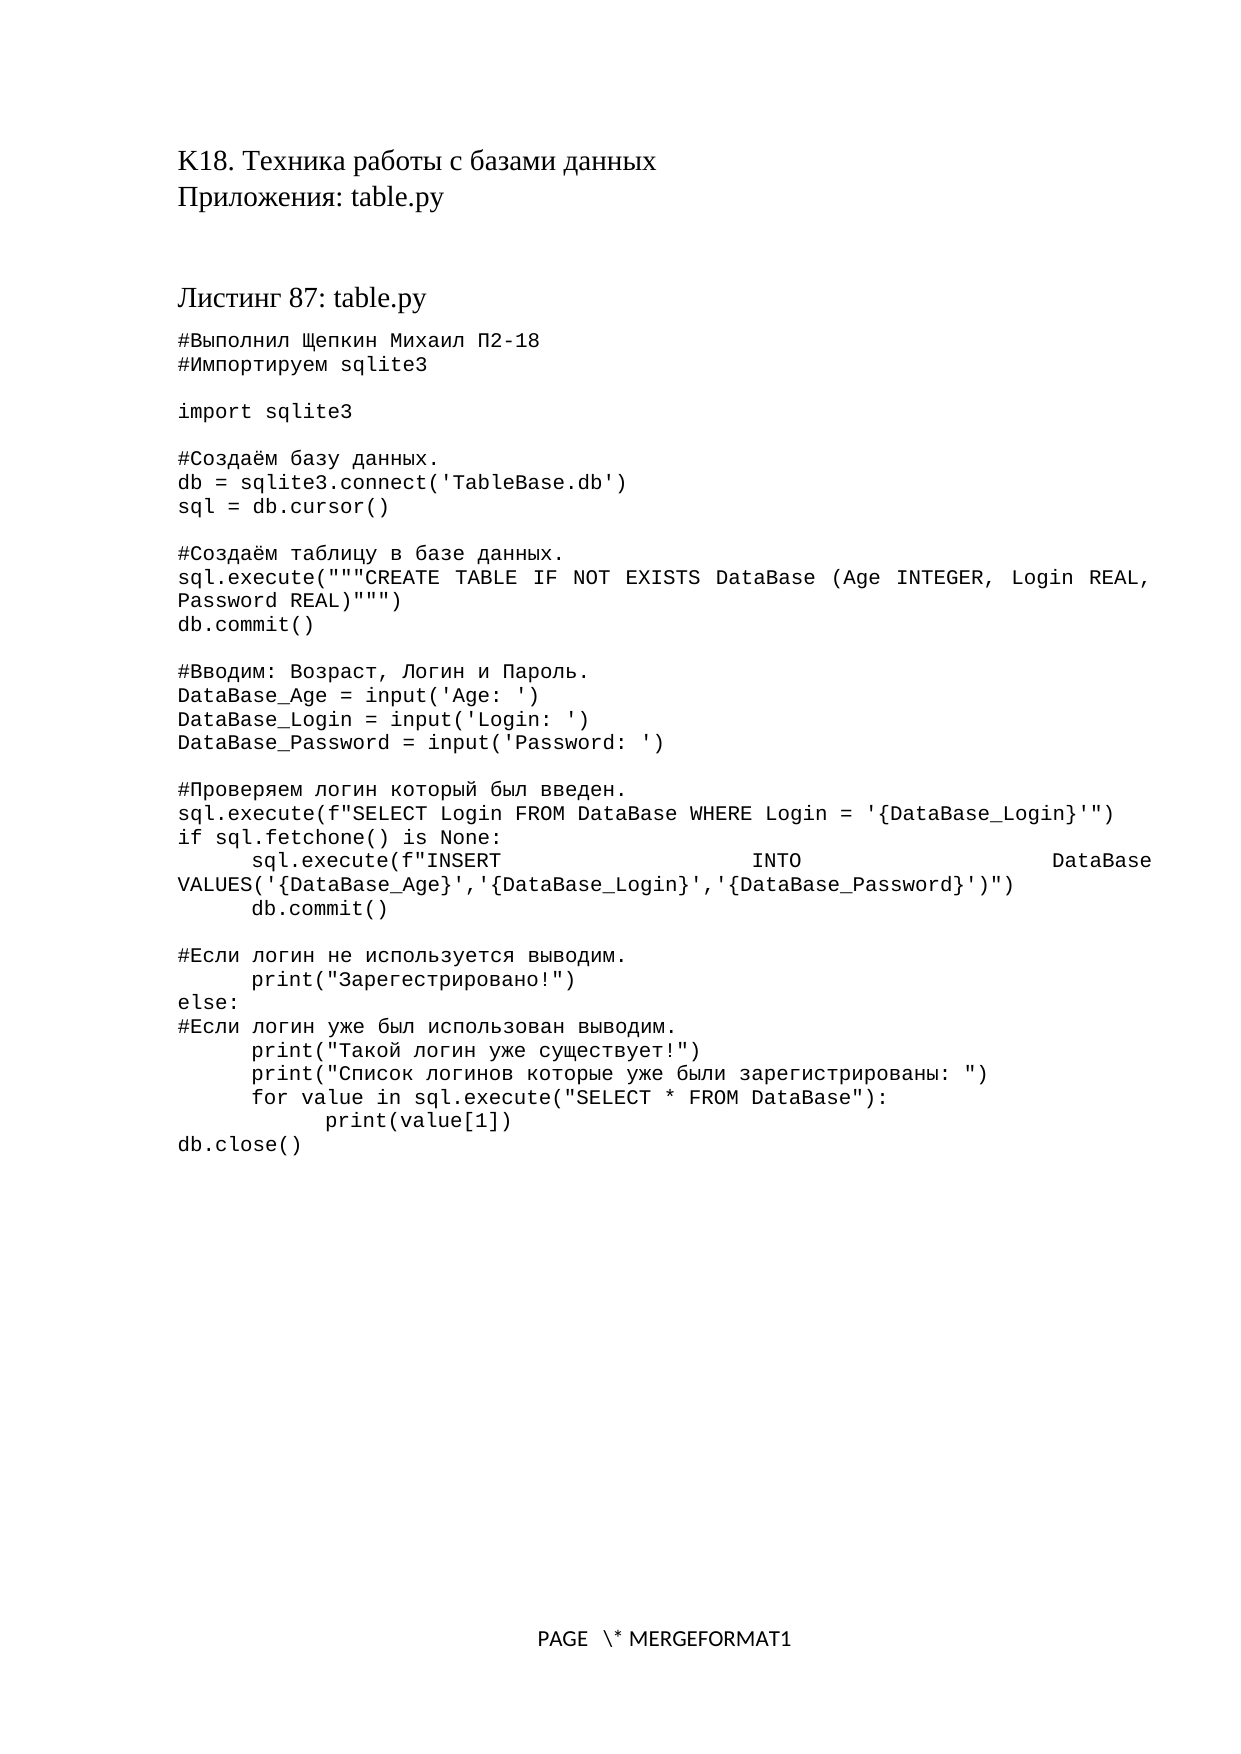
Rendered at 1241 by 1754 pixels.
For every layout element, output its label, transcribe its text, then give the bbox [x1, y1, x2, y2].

text print("Список логинов которые уже были зарегистрированы: ") [177, 1063, 1152, 1087]
text Приложения: table.py [177, 179, 1152, 213]
text db.close() [177, 1134, 1152, 1158]
text #Создаём базу данных. [177, 448, 1152, 472]
text db = sqlite3.connect('TableBase.db') [177, 472, 1152, 496]
text #Создаём таблицу в базе данных. [177, 543, 1152, 567]
text db.commit() [177, 898, 1152, 921]
text sql.execute("""CREATE TABLE IF NOT EXISTS DataBase (Age INTEGER, Login REAL, Password REAL)""") [177, 567, 1152, 614]
text sql = db.cursor() [177, 496, 1152, 519]
text print(value[1]) [177, 1111, 1152, 1134]
text for value in sql.execute("SELECT * FROM DataBase"): [177, 1087, 1152, 1111]
text print("Зарегестрировано!") [177, 969, 1152, 992]
text db.commit() [177, 614, 1152, 638]
text #Проверяем логин который был введен. [177, 779, 1152, 803]
text DataBase_Password = input('Password: ') [177, 732, 1152, 756]
text #Если логин уже был использован выводим. [177, 1016, 1152, 1039]
text DataBase_Age = input('Age: ') [177, 685, 1152, 708]
text sql.execute(f"SELECT Login FROM DataBase WHERE Login = '{DataBase_Login}'") [177, 803, 1152, 827]
text #Выполнил Щепкин Михаил П2-18 [177, 330, 1152, 354]
text sql.execute(f"INSERT INTO DataBase VALUES('{DataBase_Age}','{DataBase_Login}','{DataBase_Password}')") [177, 850, 1152, 898]
text #Если логин не используется выводим. [177, 945, 1152, 969]
text #Импортируем sqlite3 [177, 354, 1152, 377]
subtitle K18. Техника работы с базами данных [177, 143, 1152, 177]
text import sqlite3 [177, 401, 1152, 425]
text #Вводим: Возраст, Логин и Пароль. [177, 661, 1152, 685]
text Листинг 87: table.py [177, 280, 1152, 313]
text else: [177, 992, 1152, 1016]
text print("Такой логин уже существует!") [177, 1039, 1152, 1063]
text if sql.fetchone() is None: [177, 827, 1152, 850]
text DataBase_Login = input('Login: ') [177, 708, 1152, 732]
